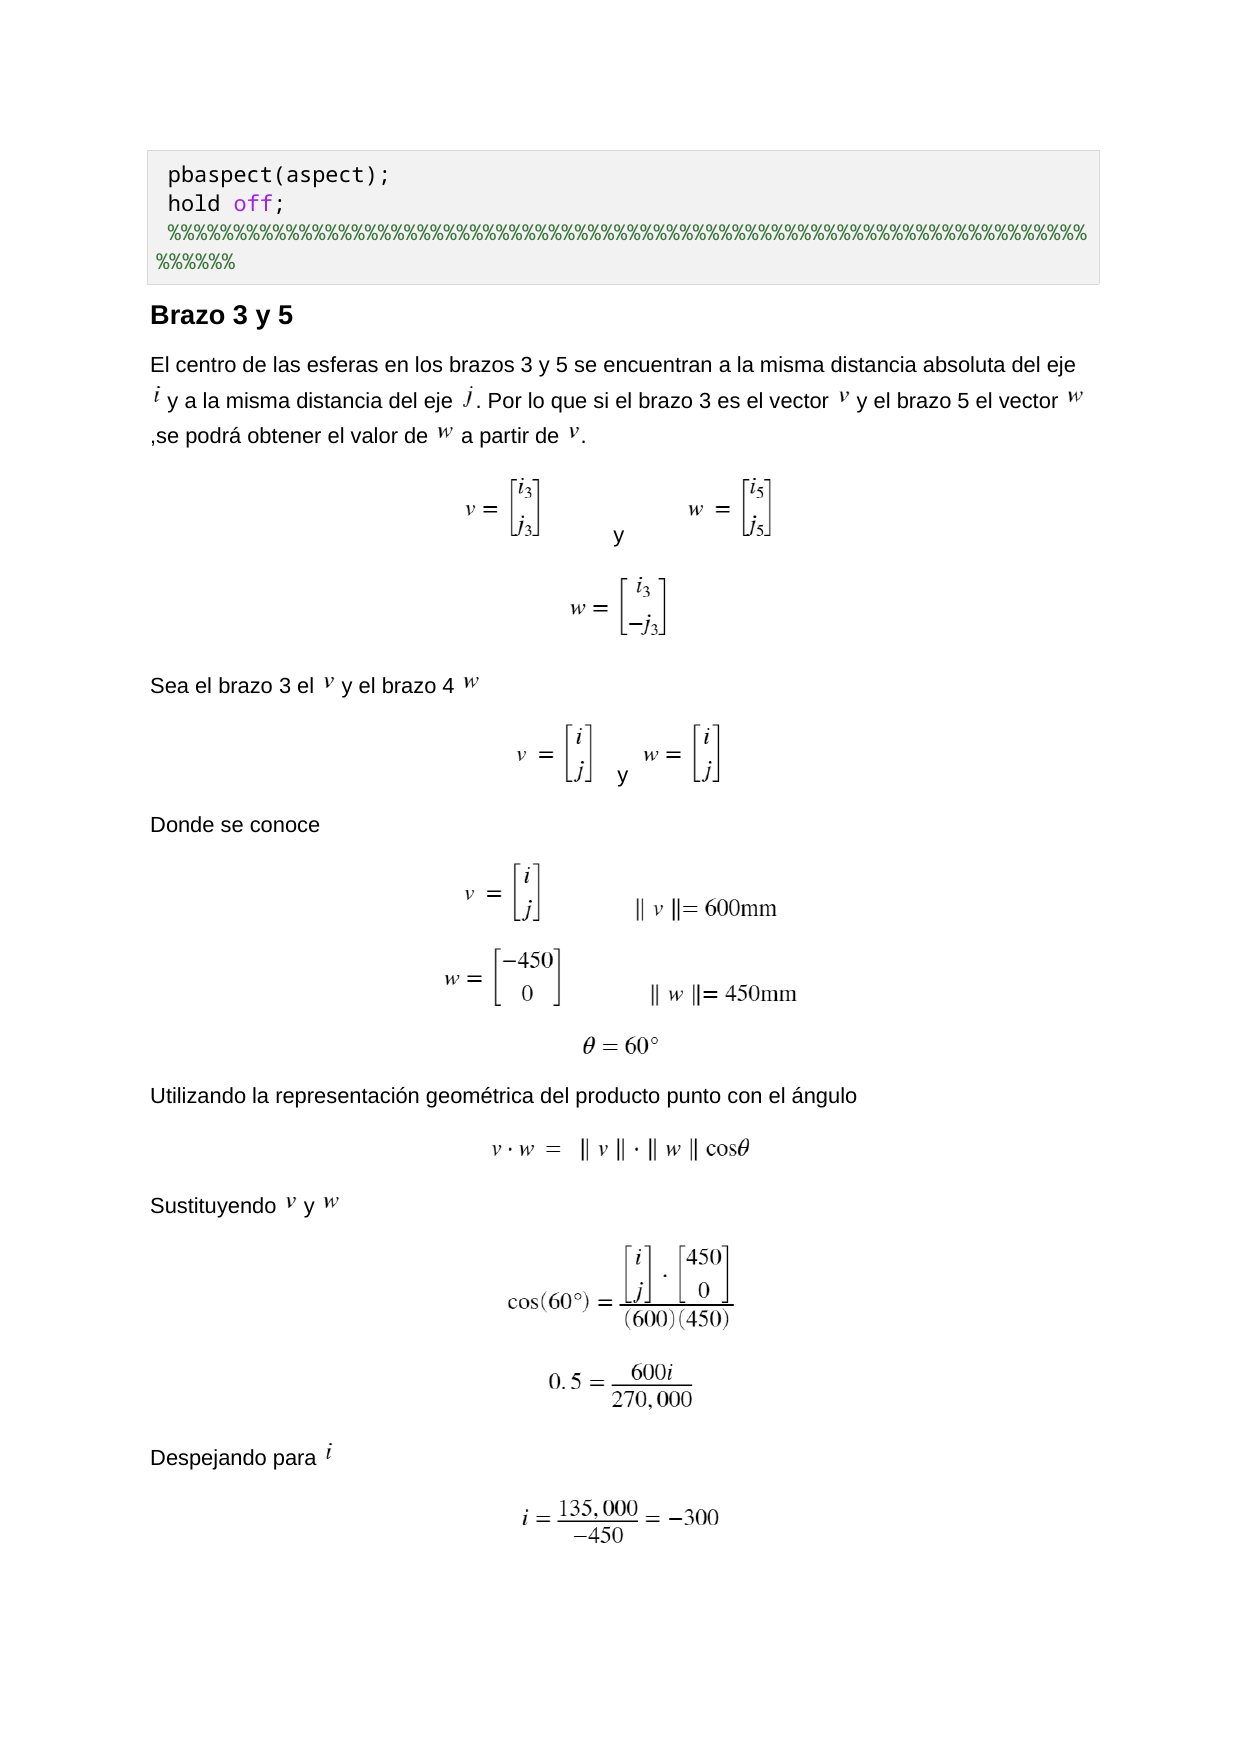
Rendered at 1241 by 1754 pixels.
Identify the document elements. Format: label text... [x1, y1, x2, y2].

picture [546, 1357, 694, 1413]
picture [1064, 379, 1085, 408]
picture [460, 664, 481, 694]
picture [488, 1132, 752, 1162]
picture [646, 978, 799, 1007]
picture [567, 570, 673, 641]
subtitle Brazo 3 y 5 [150, 299, 1090, 330]
picture [441, 945, 568, 1007]
picture [461, 860, 547, 922]
text El centro de las esferas en los brazos 3 y 5 se encuentran a la misma distancia absoluta del eje y a la misma distancia del eje . Por lo que si el brazo 3 es el vector y el brazo 5 el vector ,se podrá obtener el valor de a partir de . [150, 352, 1090, 448]
text Despejando para [150, 1436, 1090, 1470]
picture [434, 414, 455, 444]
picture [462, 472, 547, 542]
text %%%%%%%%%%%%%%%%%%%%%%%%%%%%%%%%%%%%%%%%%%%%%%%%%%%%%%%%%%%%%%%%%%%%%%%%%%%% [148, 208, 1099, 284]
picture [282, 1185, 298, 1214]
text hold off; [148, 179, 1099, 208]
picture [519, 1493, 721, 1549]
picture [505, 1242, 735, 1334]
text pbaspect(aspect); [148, 151, 1099, 179]
text Sustituyendo y [150, 1185, 1090, 1218]
text Utilizando la representación geométrica del producto punto con el ángulo [150, 1083, 1090, 1108]
picture [835, 379, 851, 408]
text y [150, 722, 1090, 788]
text Donde se conoce [150, 811, 1090, 837]
picture [320, 1185, 341, 1214]
picture [580, 1030, 660, 1060]
text y [150, 472, 1090, 547]
picture [631, 893, 779, 922]
picture [685, 472, 778, 542]
picture [459, 379, 476, 408]
picture [640, 721, 727, 783]
picture [150, 379, 162, 408]
text Sea el brazo 3 el y el brazo 4 [150, 664, 1090, 698]
picture [320, 664, 336, 694]
picture [513, 721, 599, 783]
picture [322, 1436, 334, 1465]
picture [565, 414, 581, 444]
